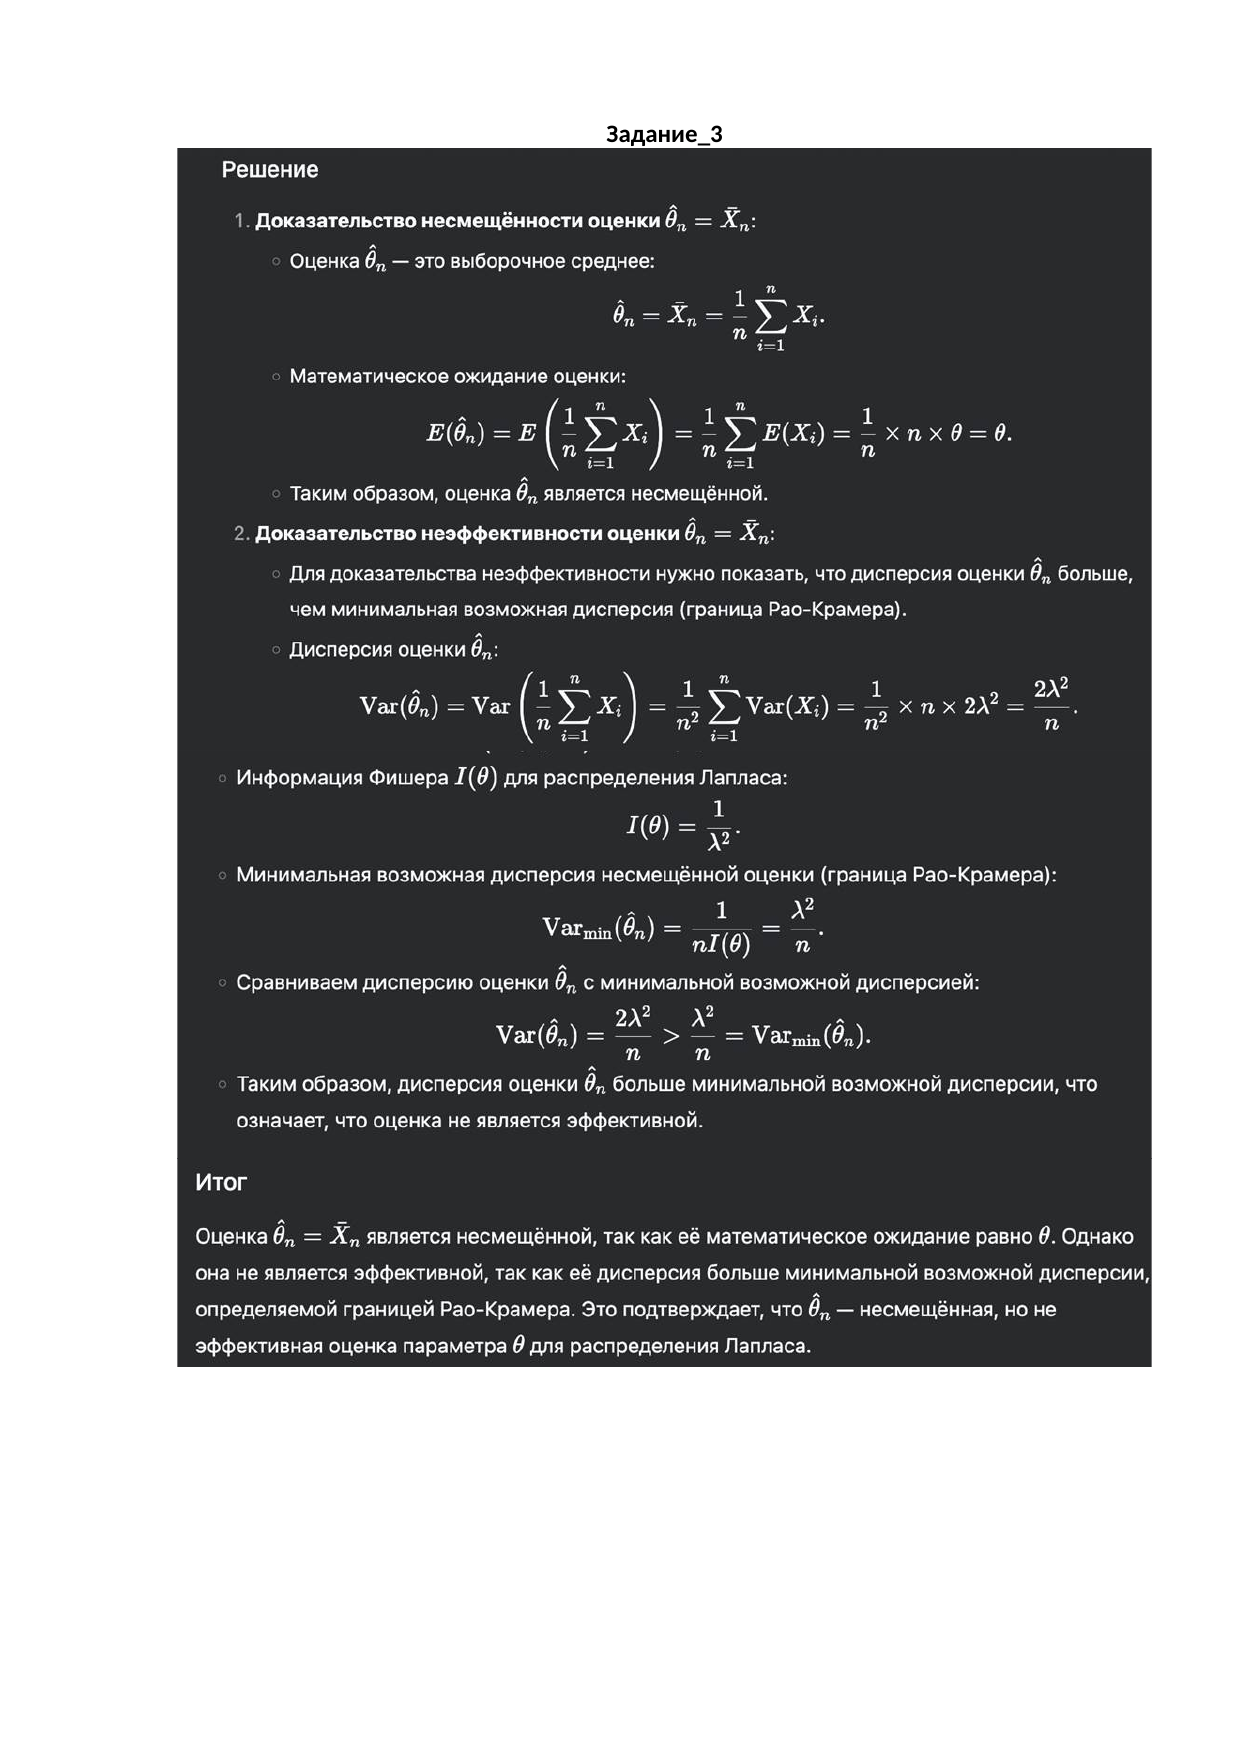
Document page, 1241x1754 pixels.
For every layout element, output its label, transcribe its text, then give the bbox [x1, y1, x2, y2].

text Задание_3 [177, 118, 1152, 148]
picture [177, 148, 1152, 1367]
